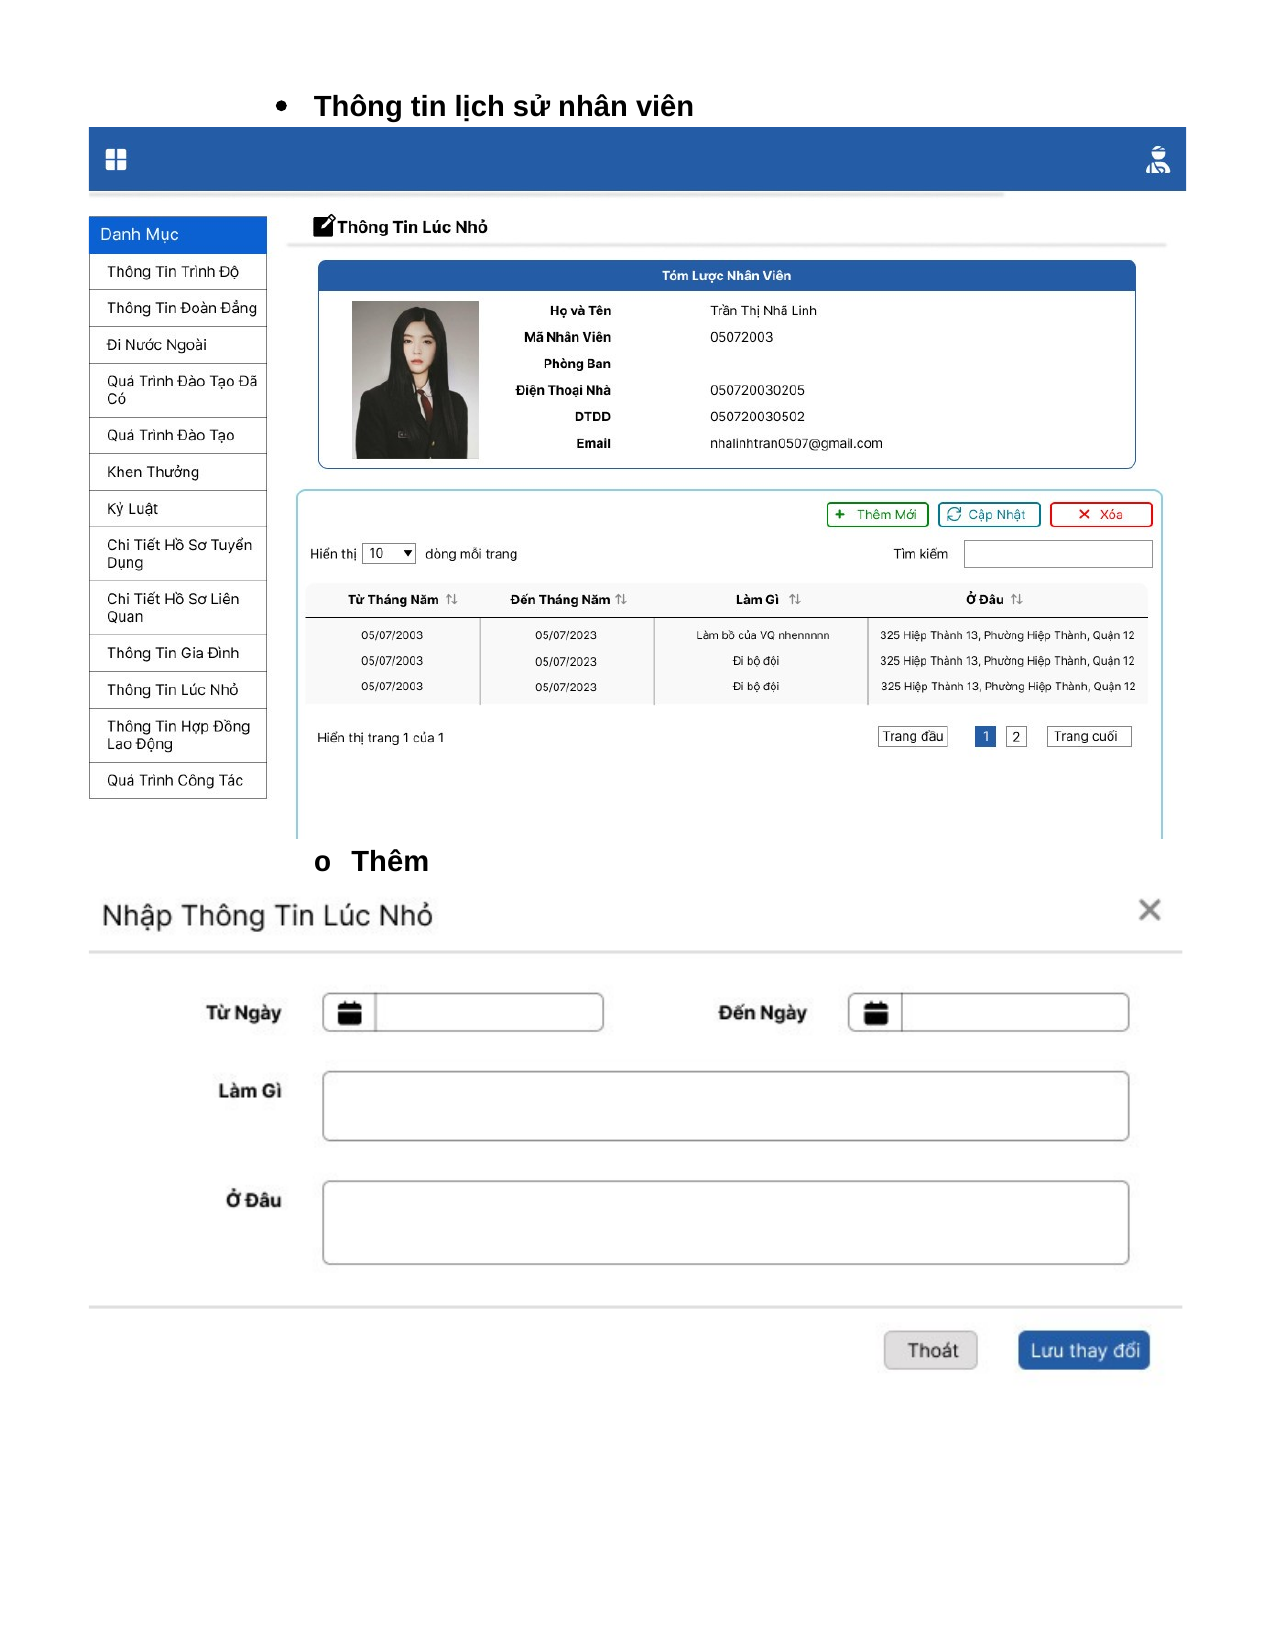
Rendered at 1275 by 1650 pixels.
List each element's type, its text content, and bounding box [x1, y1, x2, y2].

list Thêm [314, 843, 1186, 880]
picture [88, 885, 1183, 1395]
picture [88, 127, 1187, 839]
list Thông tin lịch sử nhân viên [276, 89, 1186, 122]
